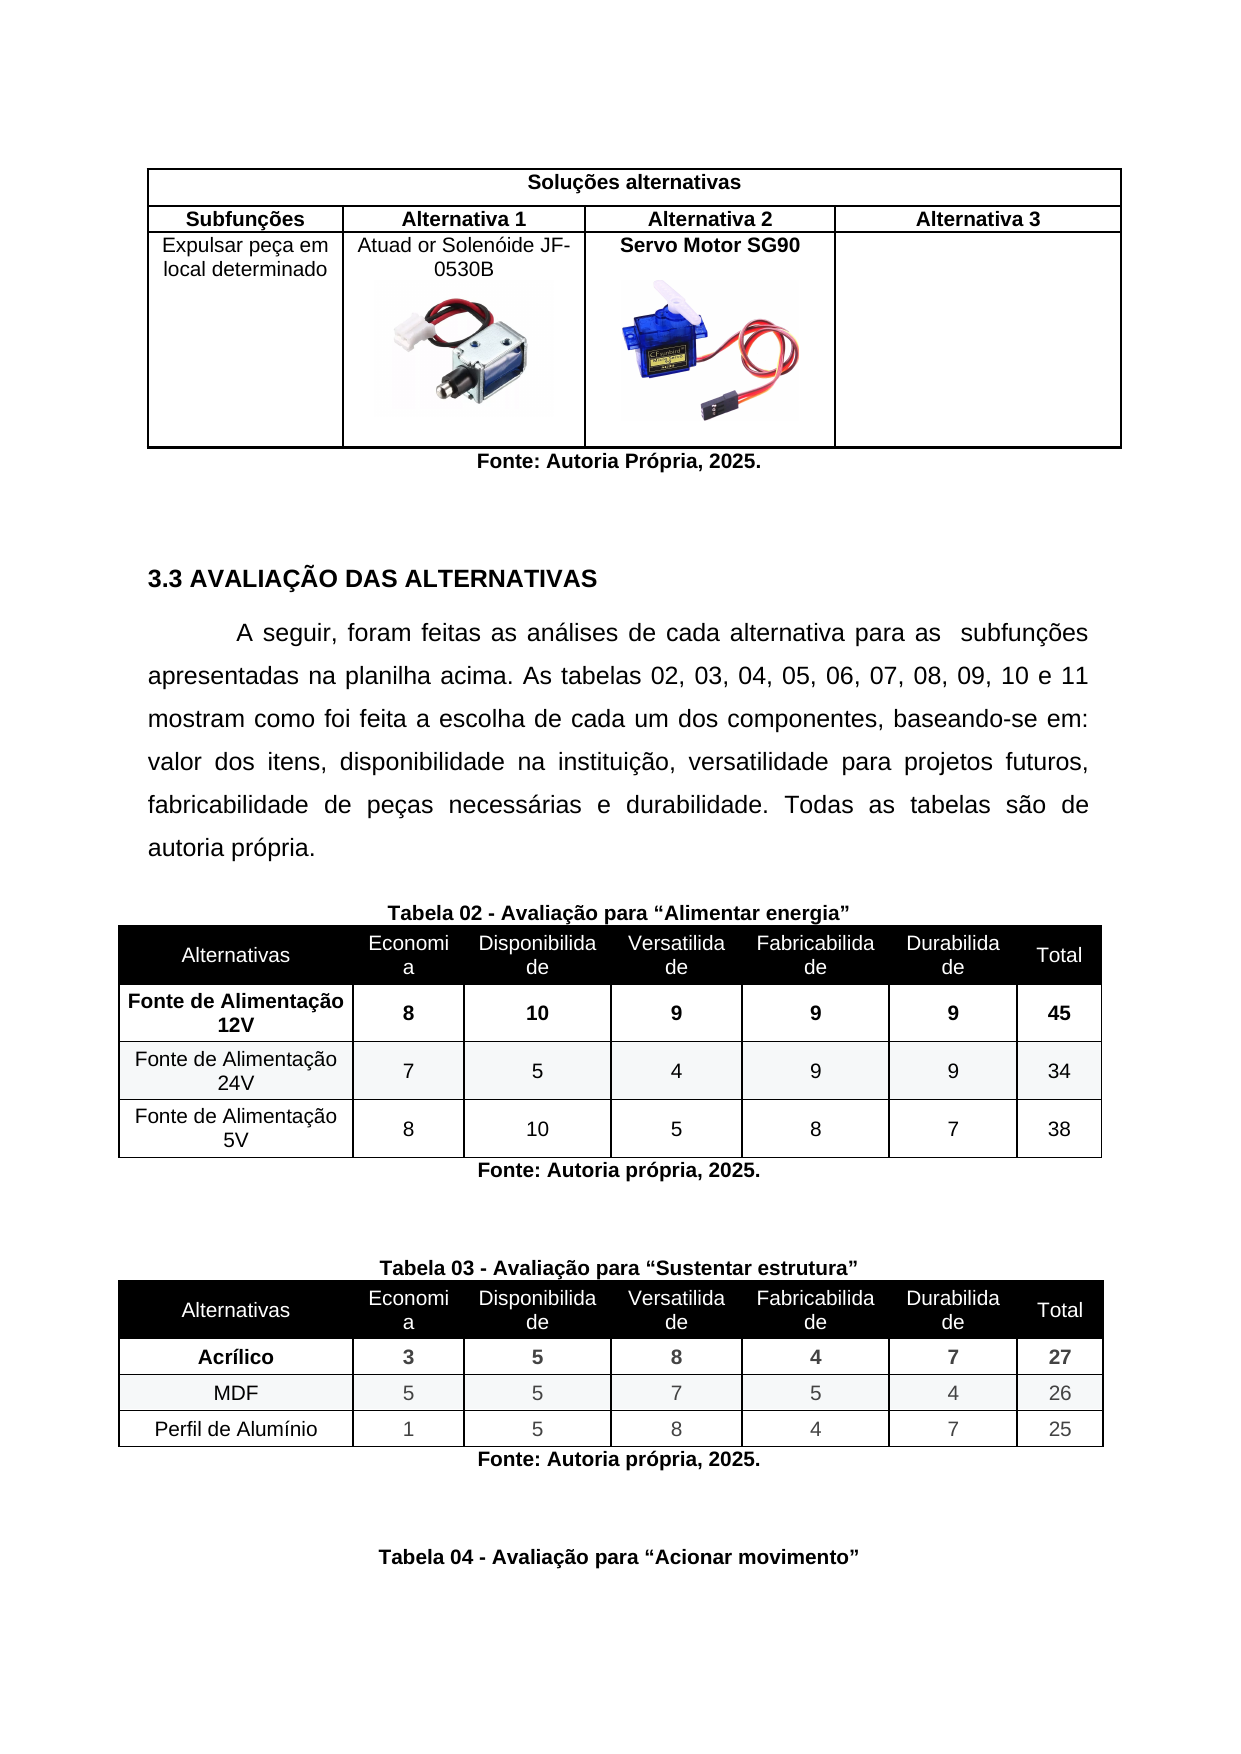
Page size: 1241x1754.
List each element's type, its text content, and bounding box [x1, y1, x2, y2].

table_cell Expulsar peça em local determinado [149, 233, 342, 446]
subtitle 3.3 AVALIAÇÃO DAS ALTERNATIVAS [148, 564, 1090, 592]
text Fonte: Autoria própria, 2025. [148, 1158, 1090, 1182]
text Fonte: Autoria Própria, 2025. [148, 449, 1090, 472]
table_cell [836, 233, 1120, 446]
table_cell Alternativa 2 [586, 207, 834, 231]
table_cell Alternativa 3 [836, 207, 1120, 231]
text Tabela 03 - Avaliação para “Sustentar estrutura” [148, 1256, 1090, 1280]
picture [374, 280, 554, 417]
table_cell Servo Motor SG90 [586, 233, 834, 446]
table_cell Alternativa 1 [344, 207, 584, 231]
text A seguir, foram feitas as análises de cada alternativa para as subfunções apresentadas na planilha acima. As tabelas 02, 03, 04, 05, 06, 07, 08, 09, 10 e 11 mostram como foi feita a escolha de cada um dos componentes, baseando-se em: valor dos itens, disponibilidade na instituição, versatilidade para projetos futuros, fabricabilidade de peças necessárias e durabilidade. Todas as tabelas são de autoria própria. [148, 617, 1090, 862]
text Tabela 02 - Avaliação para “Alimentar energia” [148, 901, 1090, 925]
text Fonte: Autoria própria, 2025. [148, 1447, 1090, 1471]
text Tabela 04 - Avaliação para “Acionar movimento” [148, 1545, 1090, 1569]
picture [621, 280, 800, 421]
table_cell Subfunções [149, 207, 342, 231]
table_header Soluções alternativas [149, 170, 1120, 205]
table_cell Atuad or Solenóide JF-0530B [344, 233, 584, 446]
